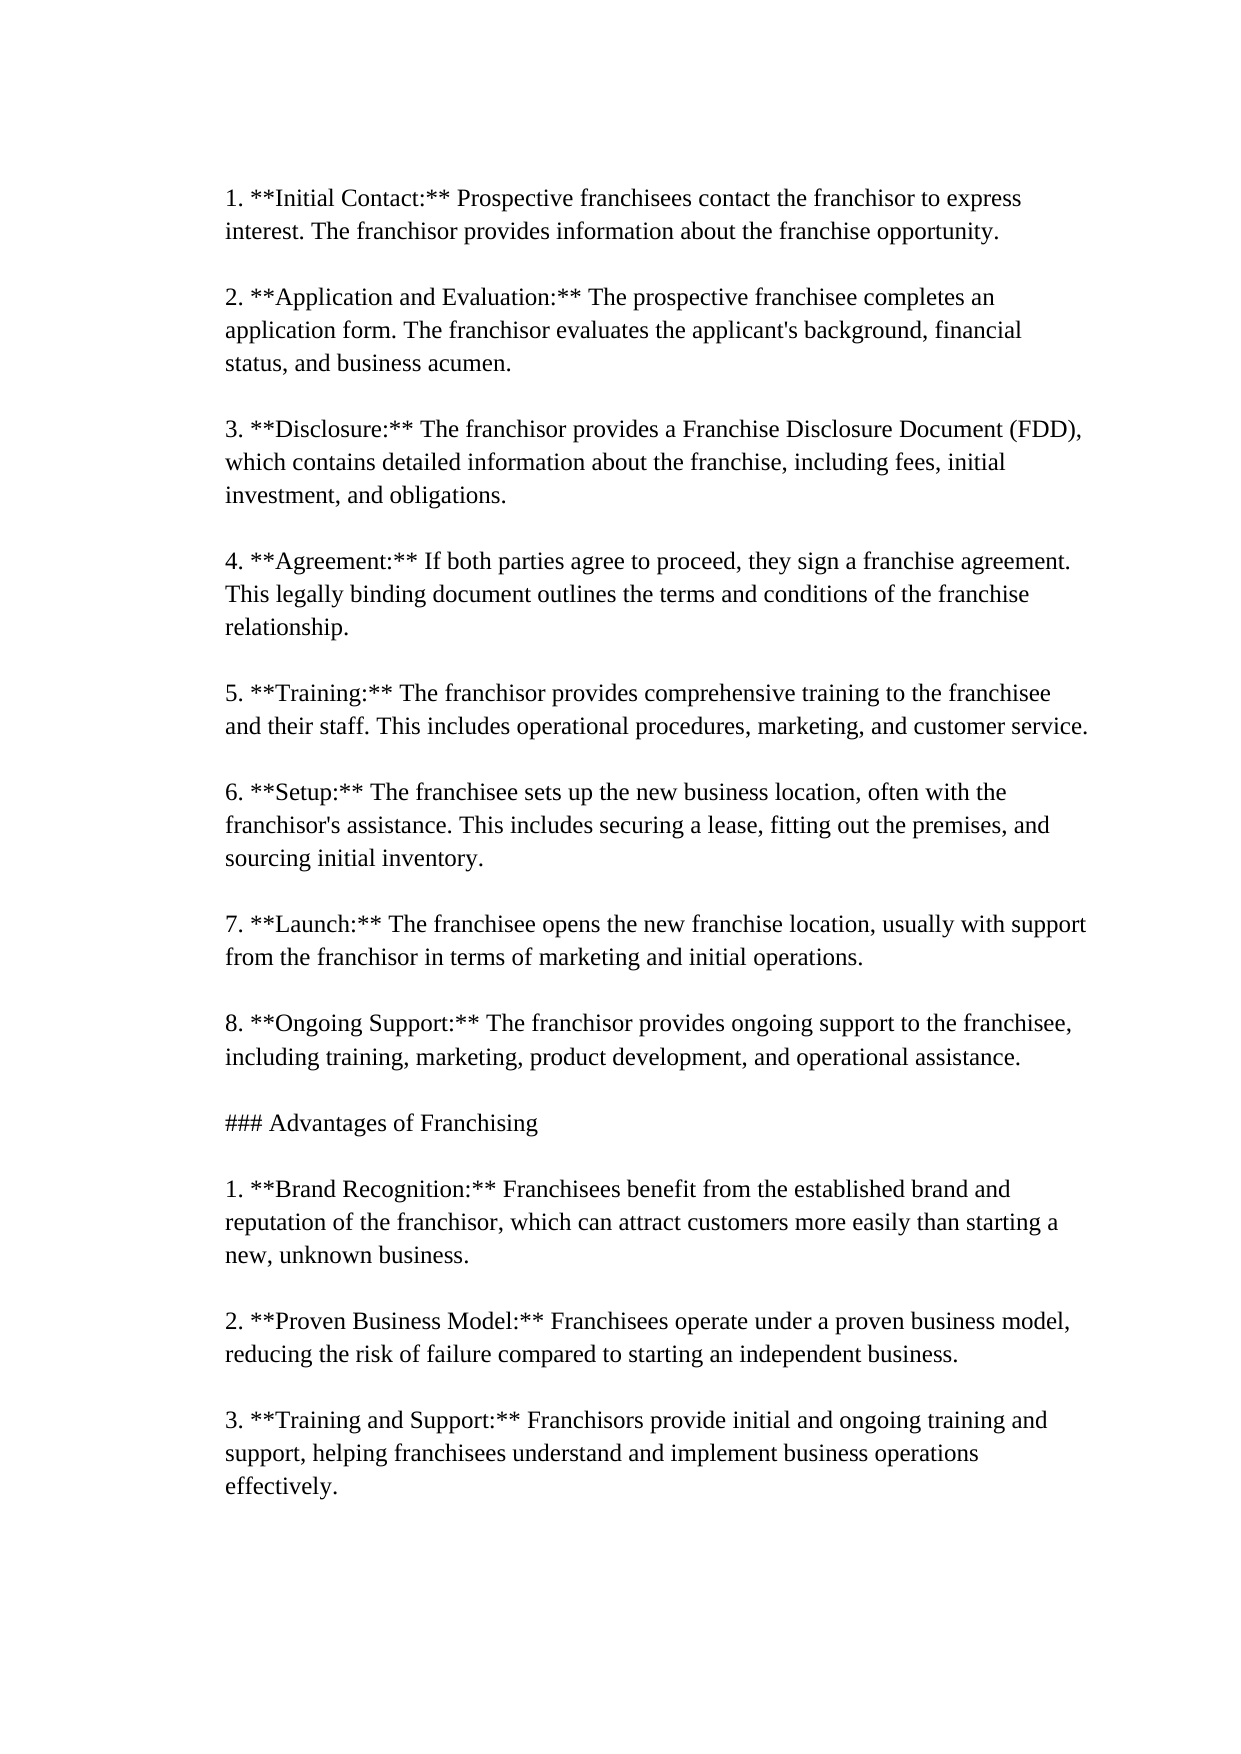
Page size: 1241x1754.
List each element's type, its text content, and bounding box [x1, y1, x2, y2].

list 2. **Proven Business Model:** Franchisees operate under a proven business model, reducing the risk of failure compared to starting an independent business. [225, 1306, 1090, 1367]
list ### Advantages of Franchising [225, 1108, 1090, 1136]
list 1. **Initial Contact:** Prospective franchisees contact the franchisor to express interest. The franchisor provides information about the franchise opportunity. [225, 183, 1090, 245]
list 3. **Disclosure:** The franchisor provides a Franchise Disclosure Document (FDD), which contains detailed information about the franchise, including fees, initial investment, and obligations. [225, 414, 1090, 509]
list 5. **Training:** The franchisor provides comprehensive training to the franchisee and their staff. This includes operational procedures, marketing, and customer service. [225, 678, 1090, 740]
list 4. **Agreement:** If both parties agree to proceed, they sign a franchise agreement. This legally binding document outlines the terms and conditions of the franchise relationship. [225, 546, 1090, 641]
list 6. **Setup:** The franchisee sets up the new business location, often with the franchisor's assistance. This includes securing a lease, fitting out the premises, and sourcing initial inventory. [225, 777, 1090, 872]
list 2. **Application and Evaluation:** The prospective franchisee completes an application form. The franchisor evaluates the applicant's background, financial status, and business acumen. [225, 282, 1090, 377]
list 1. **Brand Recognition:** Franchisees benefit from the established brand and reputation of the franchisor, which can attract customers more easily than starting a new, unknown business. [225, 1174, 1090, 1268]
list 8. **Ongoing Support:** The franchisor provides ongoing support to the franchisee, including training, marketing, product development, and operational assistance. [225, 1008, 1090, 1070]
list 3. **Training and Support:** Franchisors provide initial and ongoing training and support, helping franchisees understand and implement business operations effectively. [225, 1405, 1090, 1499]
list 7. **Launch:** The franchisee opens the new franchise location, usually with support from the franchisor in terms of marketing and initial operations. [225, 909, 1090, 971]
